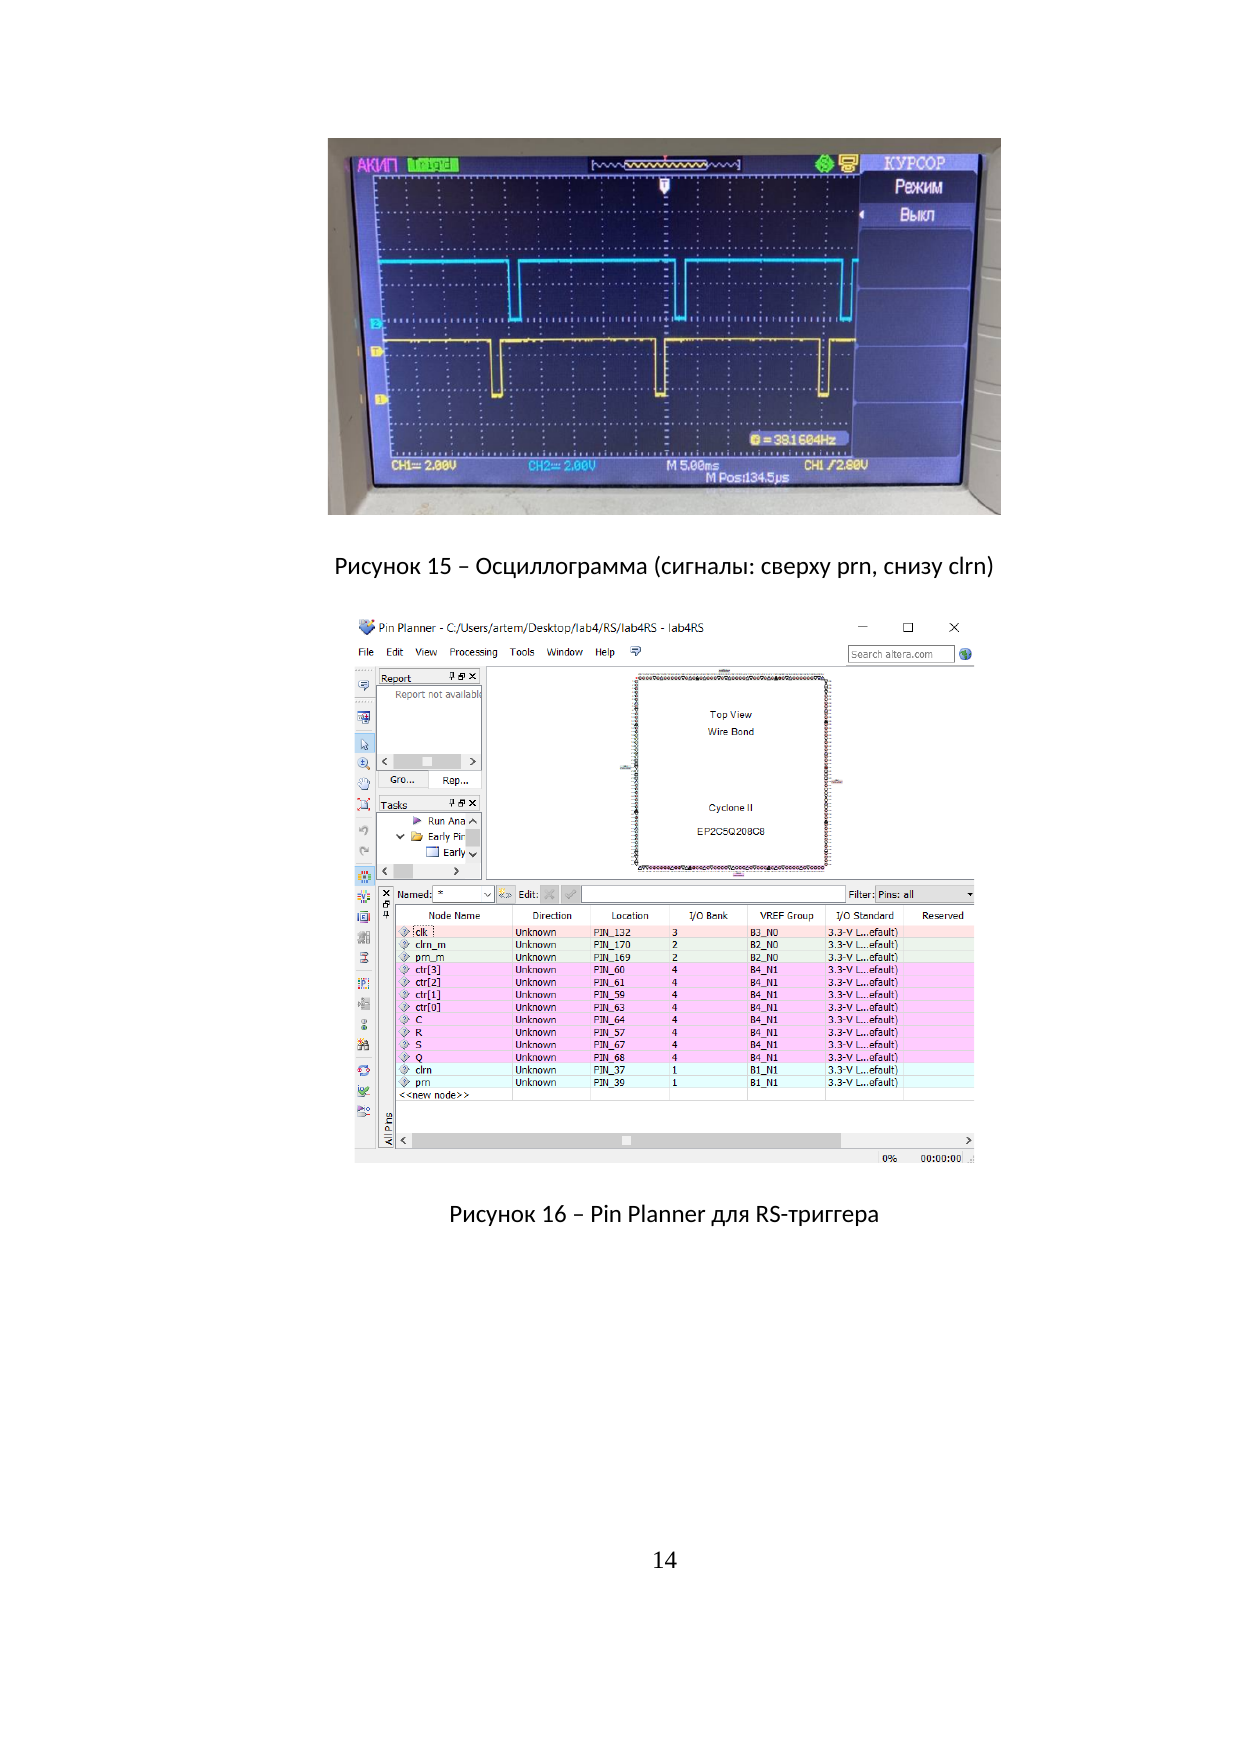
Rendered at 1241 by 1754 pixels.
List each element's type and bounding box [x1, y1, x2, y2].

picture [354, 617, 975, 1163]
picture [327, 138, 1001, 515]
